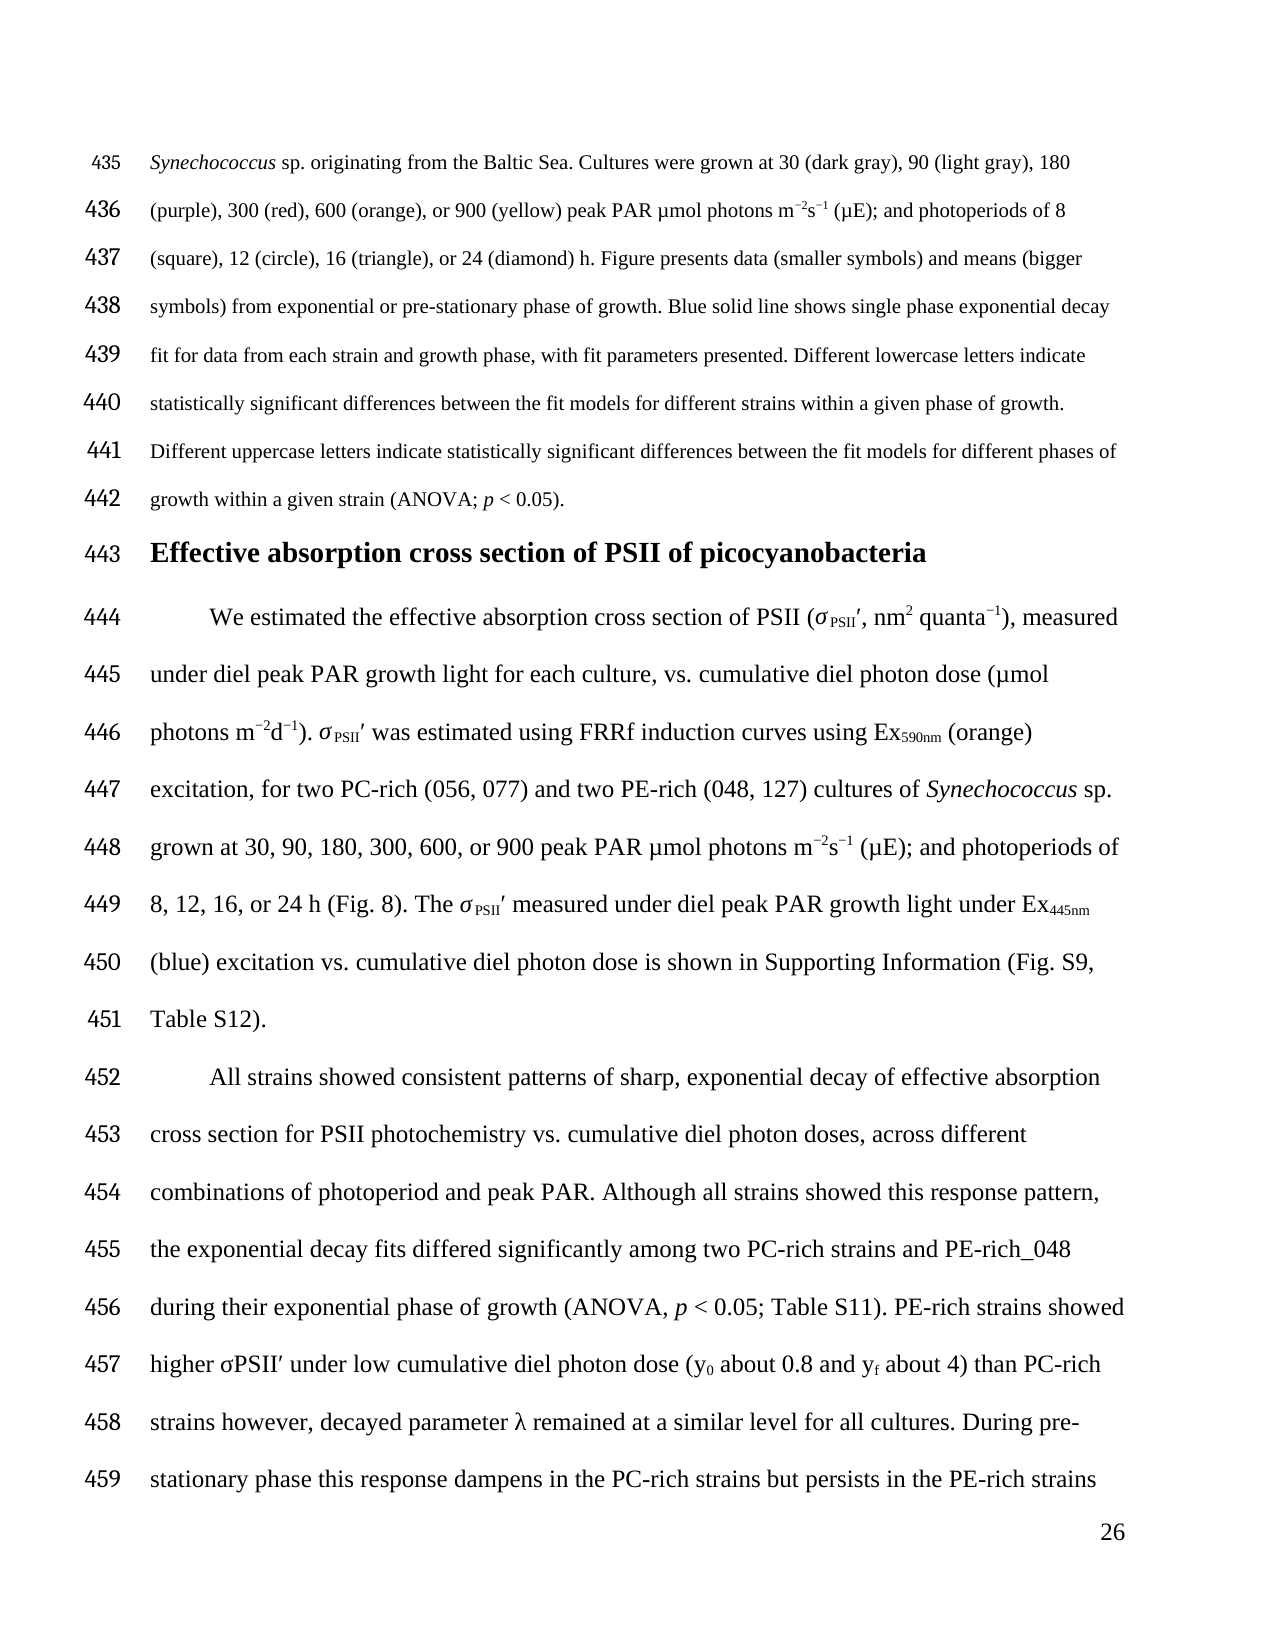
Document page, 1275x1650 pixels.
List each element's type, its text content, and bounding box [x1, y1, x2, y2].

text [150, 1062, 1125, 1493]
subtitle Effective absorption cross section of PSII of picocyanobacteria [150, 535, 1125, 568]
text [150, 150, 1125, 511]
text We estimated the effective absorption cross section of PSII (PSIIʹ, nm2 quanta−1), measured under diel peak PAR growth light for each culture, vs. cumulative diel photon dose (µmol photons m−2d−1). PSIIʹ was estimated using FRRf induction curves using Ex590nm (orange) excitation, for two PC-rich (056, 077) and two PE-rich (048, 127) cultures of Synechococcus sp. grown at 30, 90, 180, 300, 600, or 900 peak PAR µmol photons m−2s−1 (µE); and photoperiods of 8, 12, 16, or 24 h (Fig. 8). The PSIIʹ measured under diel peak PAR growth light under Ex445nm (blue) excitation vs. cumulative diel photon dose is shown in Supporting Information (Fig. S9, Table S12). [150, 602, 1125, 1033]
